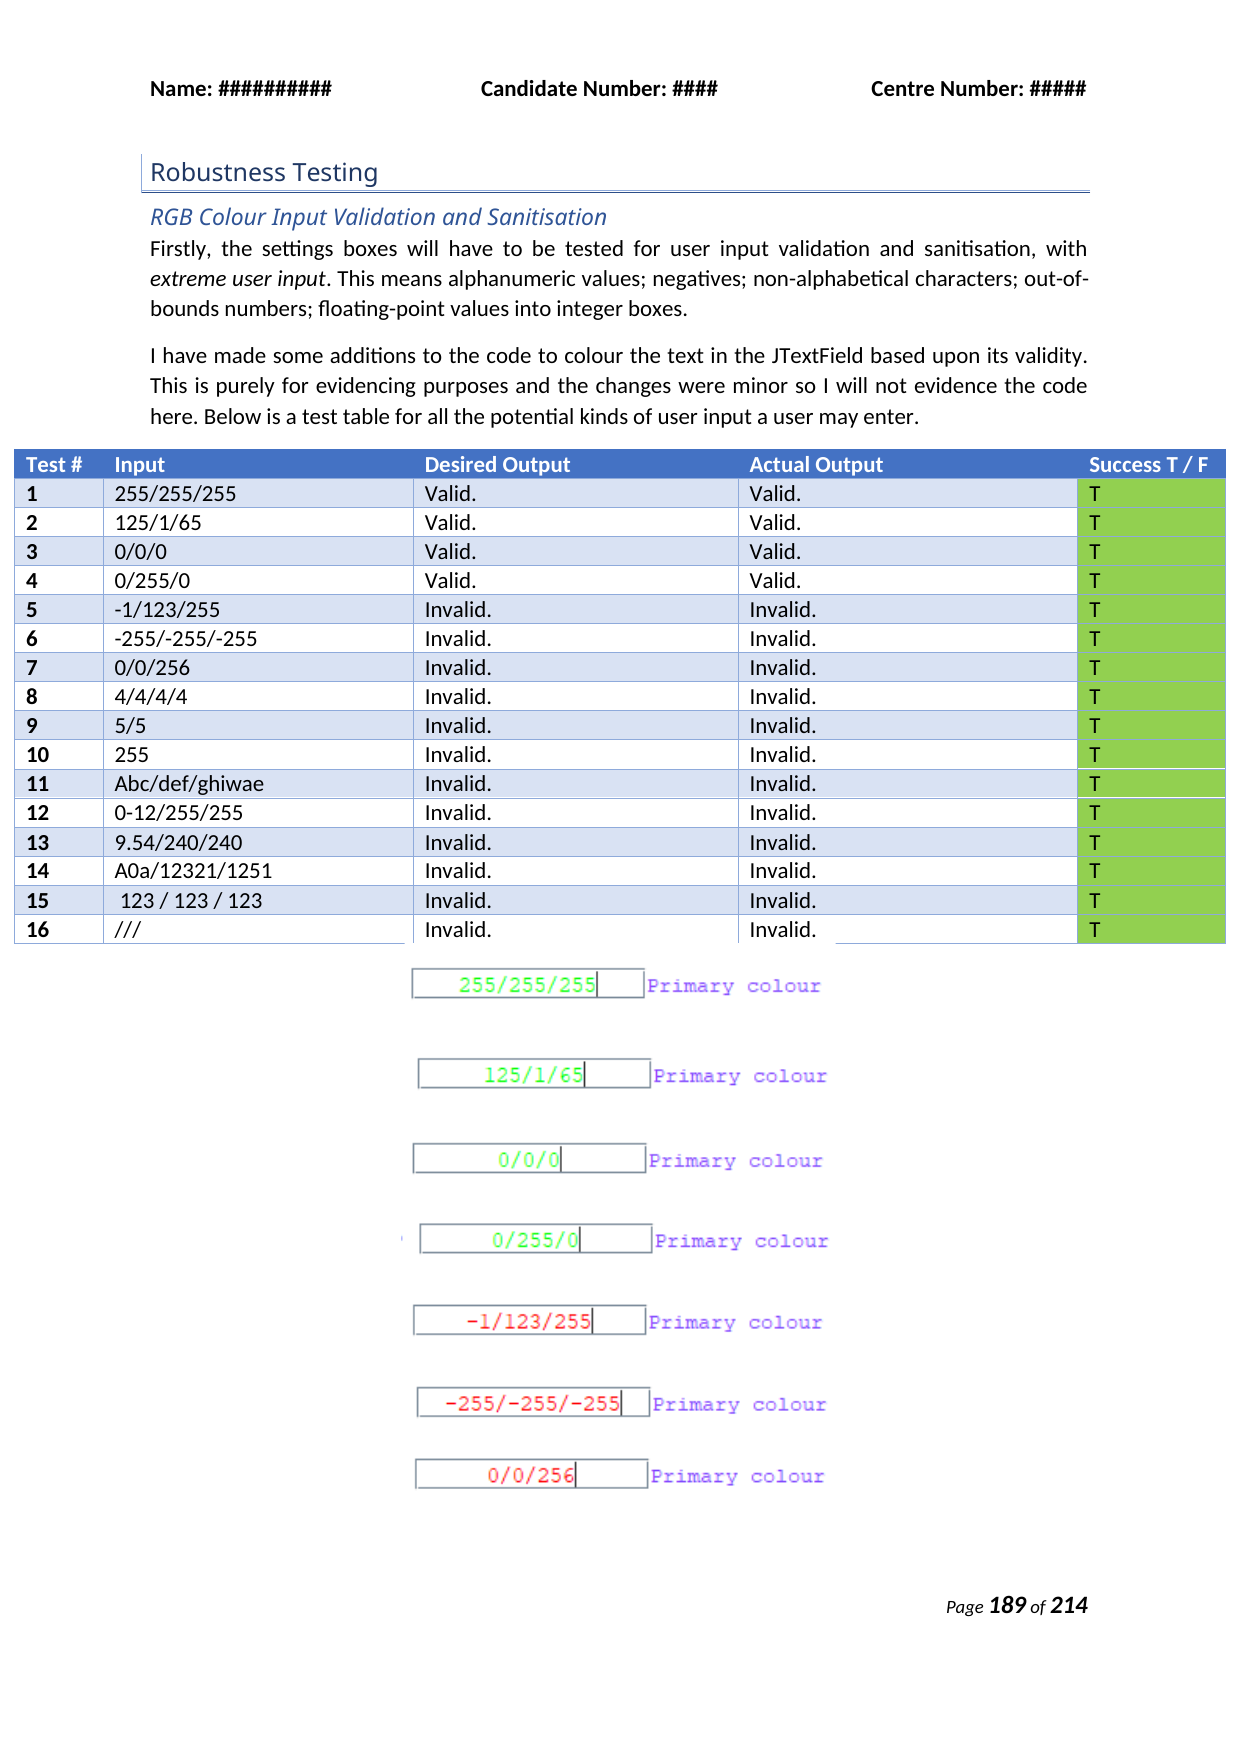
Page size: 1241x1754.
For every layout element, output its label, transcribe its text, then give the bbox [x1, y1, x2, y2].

table_cell 2 [15, 508, 103, 536]
text Firstly, the settings boxes will have to be tested for user input validation and sanitisation, with extreme user input. This means alphanumeric values; negatives; non-alphabetical characters; out-of-bounds numbers; floating-point values into integer boxes. [150, 234, 1090, 323]
table_cell 5 [15, 595, 103, 623]
table_cell Invalid. [739, 740, 1077, 768]
table_cell 5/5 [104, 711, 413, 739]
table_cell 8 [15, 682, 103, 710]
table_cell A0a/12321/1251 [104, 857, 413, 885]
table_cell T [1078, 566, 1225, 594]
table_cell 0/0/0 [104, 537, 413, 565]
table_cell Abc/def/ghiwae [104, 770, 413, 797]
picture [404, 1042, 836, 1111]
table_cell Valid. [414, 566, 738, 594]
table_cell Invalid. [739, 857, 1077, 885]
table_cell 6 [15, 624, 103, 652]
table_cell 10 [15, 740, 103, 768]
table_cell 255/255/255 [104, 479, 413, 507]
table_cell Invalid. [414, 770, 738, 797]
table_cell 13 [15, 828, 103, 856]
table_cell 15 [15, 886, 103, 914]
table_cell Invalid. [414, 857, 738, 885]
table_cell Valid. [739, 479, 1077, 507]
table_cell T [1078, 537, 1225, 565]
table_cell Invalid. [414, 799, 738, 827]
table_header Desired Output [414, 450, 738, 478]
picture [404, 943, 836, 1024]
table_cell Invalid. [739, 624, 1077, 652]
table_header Input [104, 450, 413, 478]
table_cell Invalid. [739, 799, 1077, 827]
table_cell -255/-255/-255 [104, 624, 413, 652]
table_cell Invalid. [414, 653, 738, 681]
table_cell Invalid. [414, 624, 738, 652]
table_cell 9.54/240/240 [104, 828, 413, 856]
table_cell T [1078, 886, 1225, 914]
table_cell 7 [15, 653, 103, 681]
table_cell 125/1/65 [104, 508, 413, 536]
table_cell Valid. [739, 508, 1077, 536]
table_cell Invalid. [414, 828, 738, 856]
table_cell Invalid. [739, 886, 1077, 914]
table_cell T [1078, 653, 1225, 681]
table_cell Valid. [739, 566, 1077, 594]
table_cell Invalid. [739, 770, 1077, 797]
table_cell Invalid. [739, 595, 1077, 623]
table_cell T [1078, 508, 1225, 536]
table_cell Invalid. [739, 711, 1077, 739]
table_cell 0/255/0 [104, 566, 413, 594]
picture [404, 1289, 836, 1356]
table_cell 14 [15, 857, 103, 885]
table_cell 123 / 123 / 123 [104, 886, 413, 914]
table_cell 4 [15, 566, 103, 594]
table_cell T [1078, 682, 1225, 710]
table_cell Invalid. [414, 595, 738, 623]
table_cell Invalid. [739, 682, 1077, 710]
picture [403, 1373, 837, 1433]
table_cell Valid. [414, 508, 738, 536]
table_cell Invalid. [739, 915, 1077, 943]
table_cell Invalid. [739, 828, 1077, 856]
table_cell Invalid. [414, 711, 738, 739]
table_cell Valid. [414, 537, 738, 565]
table_cell T [1078, 479, 1225, 507]
table_cell 11 [15, 770, 103, 797]
subtitle RGB Colour Input Validation and Sanitisation [150, 200, 1090, 232]
table_cell 16 [15, 915, 103, 943]
table_header Actual Output [739, 450, 1077, 478]
text I have made some additions to the code to colour the text in the JTextField based upon its validity. This is purely for evidencing purposes and the changes were minor so I will not evidence the code here. Below is a test table for all the potential kinds of user input a user may enter. [150, 341, 1090, 430]
table_cell 0/0/256 [104, 653, 413, 681]
table_cell Invalid. [414, 915, 738, 943]
table_cell T [1078, 624, 1225, 652]
picture [402, 1129, 838, 1191]
table_cell 255 [104, 740, 413, 768]
table_cell 1 [15, 479, 103, 507]
subtitle Robustness Testing [142, 154, 1090, 190]
table_cell -1/123/255 [104, 595, 413, 623]
table_cell 9 [15, 711, 103, 739]
table_cell 3 [15, 537, 103, 565]
table_cell Invalid. [414, 740, 738, 768]
table_cell T [1078, 770, 1225, 797]
table_cell T [1078, 828, 1225, 856]
table_cell T [1078, 857, 1225, 885]
table_cell 0-12/255/255 [104, 799, 413, 827]
table_cell 4/4/4/4 [104, 682, 413, 710]
table_cell Invalid. [414, 886, 738, 914]
table_cell T [1078, 740, 1225, 768]
table_cell T [1078, 915, 1225, 943]
table_cell T [1078, 595, 1225, 623]
table_cell Invalid. [739, 653, 1077, 681]
table_header Success T / F [1078, 450, 1225, 478]
table_cell Invalid. [414, 682, 738, 710]
picture [406, 1451, 835, 1508]
table_cell 12 [15, 799, 103, 827]
picture [401, 1208, 839, 1271]
table_header Test # [15, 450, 103, 478]
table_cell T [1078, 711, 1225, 739]
table_cell T [1078, 799, 1225, 827]
table_cell /// [104, 915, 413, 943]
table_cell Valid. [414, 479, 738, 507]
table_cell Valid. [739, 537, 1077, 565]
